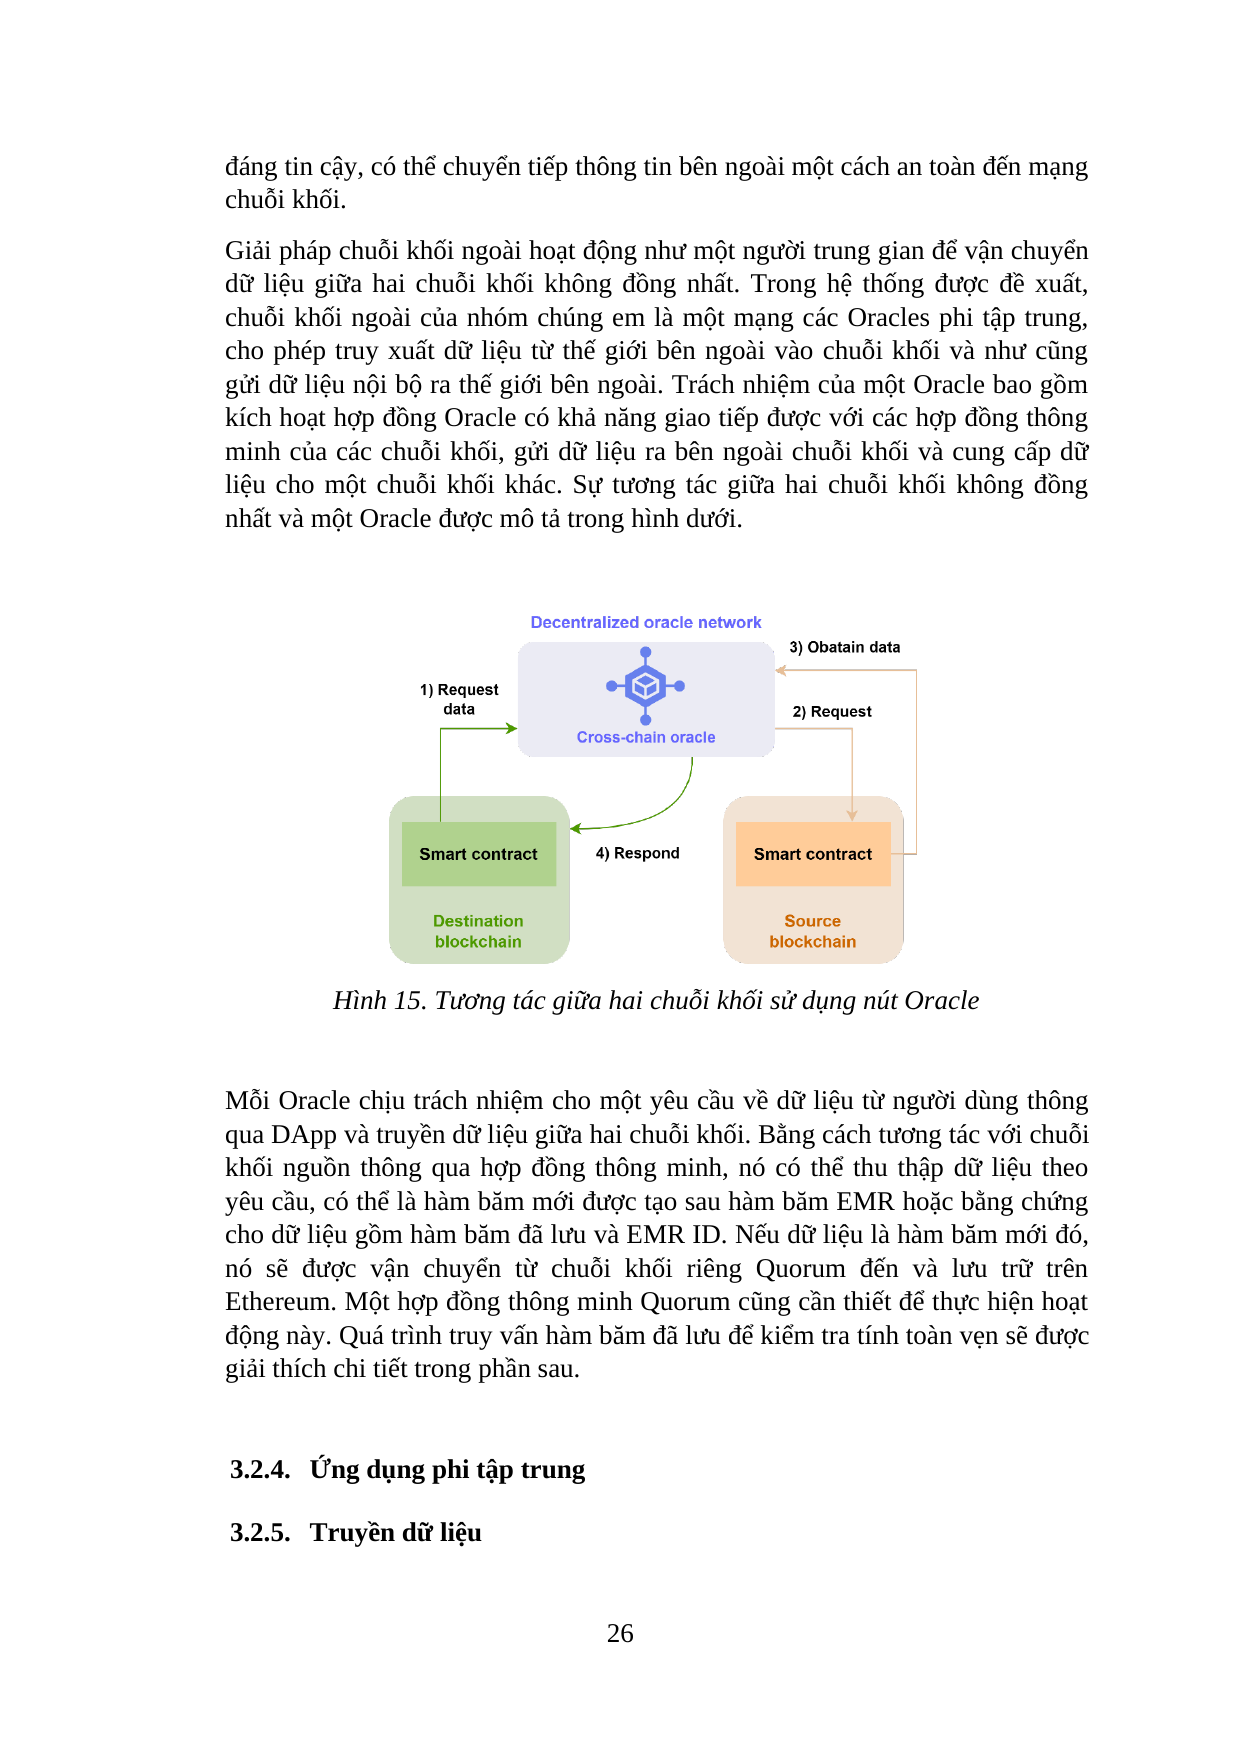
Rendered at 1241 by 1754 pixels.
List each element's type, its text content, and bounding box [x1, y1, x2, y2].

text Giải pháp chuỗi khối ngoài hoạt động như một người trung gian để vận chuyển dữ liệu giữa hai chuỗi khối không đồng nhất. Trong hệ thống được đề xuất, chuỗi khối ngoài của nhóm chúng em là một mạng các Oracles phi tập trung, cho phép truy xuất dữ liệu từ thế giới bên ngoài vào chuỗi khối và như cũng gửi dữ liệu nội bộ ra thế giới bên ngoài. Trách nhiệm của một Oracle bao gồm kích hoạt hợp đồng Oracle có khả năng giao tiếp được với các hợp đồng thông minh của các chuỗi khối, gửi dữ liệu ra bên ngoài chuỗi khối và cung cấp dữ liệu cho một chuỗi khối khác. Sự tương tác giữa hai chuỗi khối không đồng nhất và một Oracle được mô tả trong hình dưới. [225, 234, 1090, 533]
list Ứng dụng phi tập trung [291, 1453, 1090, 1484]
text Mỗi Oracle chịu trách nhiệm cho một yêu cầu về dữ liệu từ người dùng thông qua DApp và truyền dữ liệu giữa hai chuỗi khối. Bằng cách tương tác với chuỗi khối nguồn thông qua hợp đồng thông minh, nó có thể thu thập dữ liệu theo yêu cầu, có thể là hàm băm mới được tạo sau hàm băm EMR hoặc bằng chứng cho dữ liệu gồm hàm băm đã lưu và EMR ID. Nếu dữ liệu là hàm băm mới đó, nó sẽ được vận chuyển từ chuỗi khối riêng Quorum đến và lưu trữ trên Ethereum. Một hợp đồng thông minh Quorum cũng cần thiết để thực hiện hoạt động này. Quá trình truy vấn hàm băm đã lưu để kiểm tra tính toàn vẹn sẽ được giải thích chi tiết trong phần sau. [225, 1084, 1090, 1384]
text Hình 15. Tương tác giữa hai chuỗi khối sử dụng nút Oracle [225, 984, 1090, 1015]
picture [388, 602, 927, 965]
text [225, 150, 1090, 215]
list Truyền dữ liệu [291, 1516, 1090, 1547]
